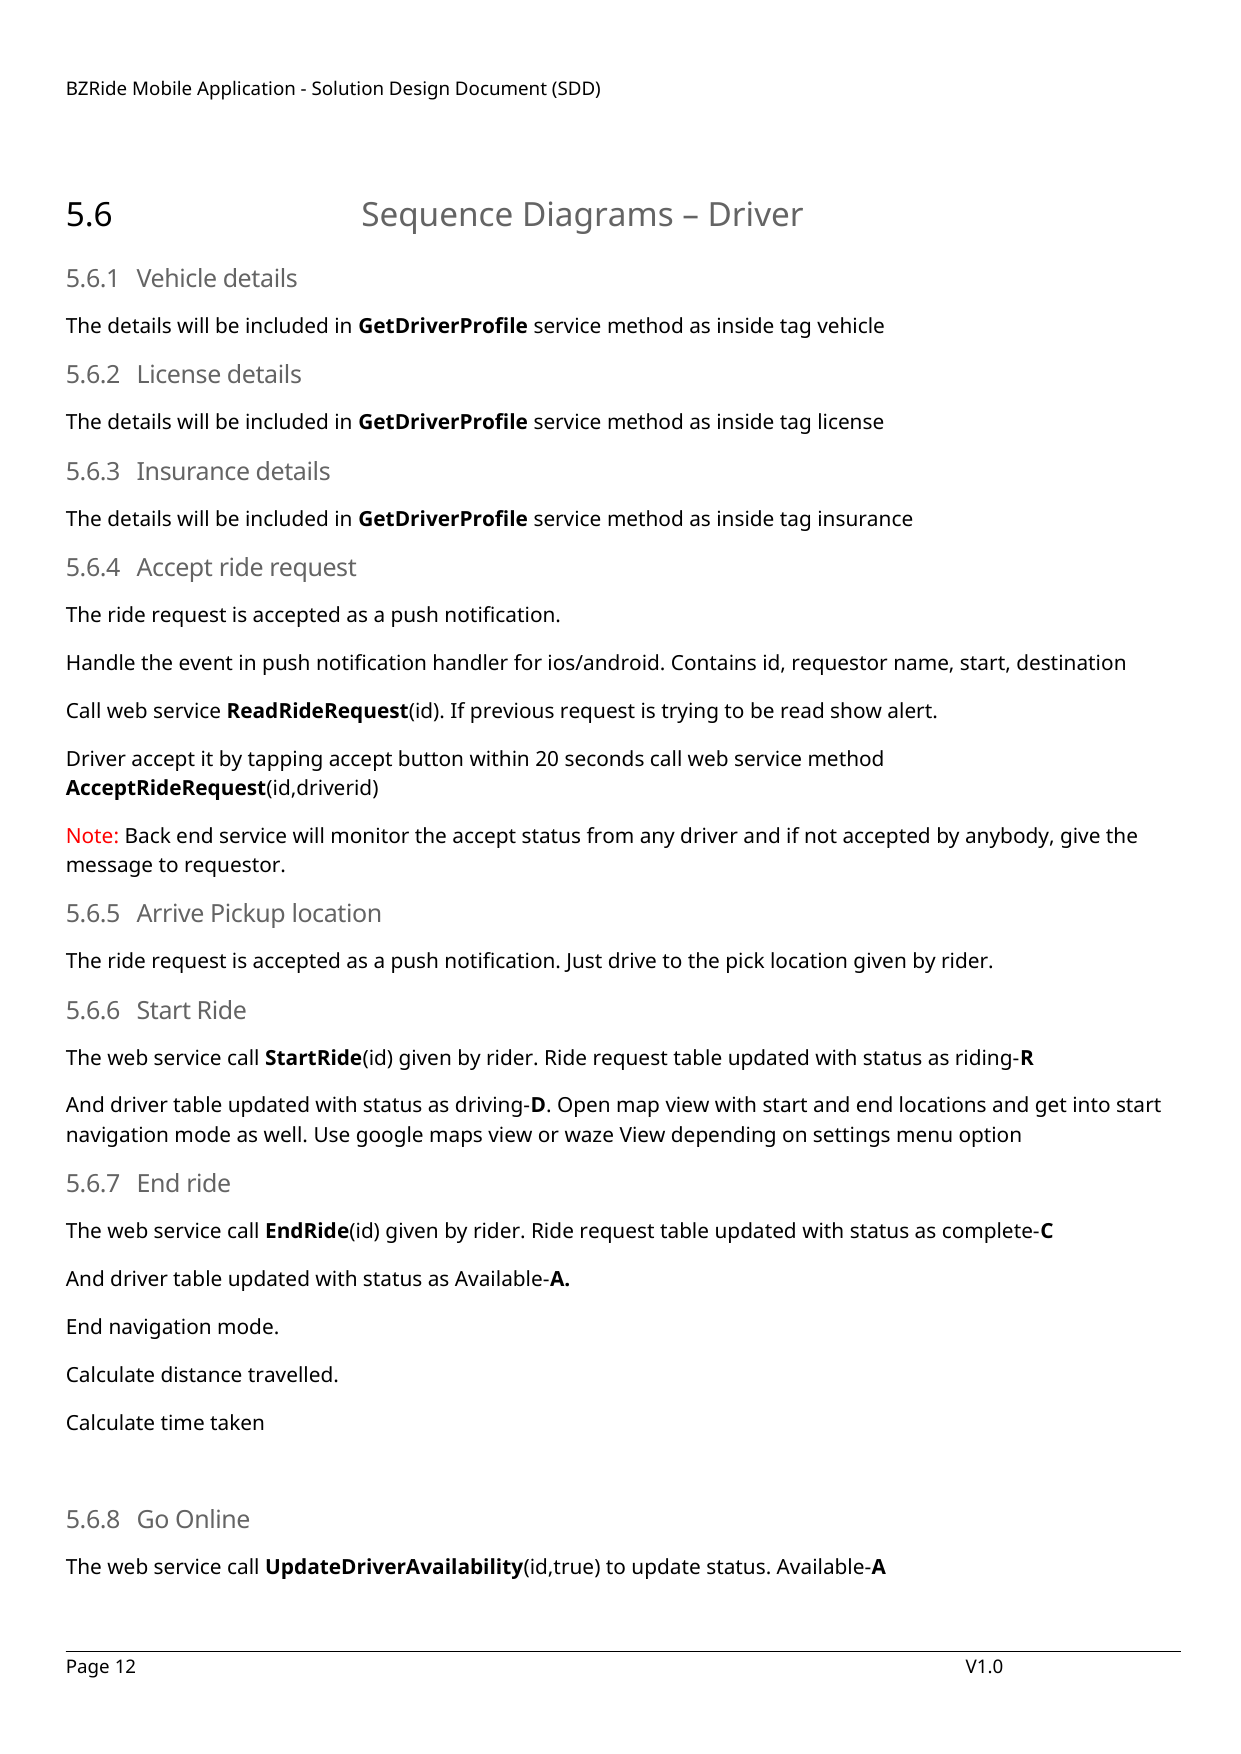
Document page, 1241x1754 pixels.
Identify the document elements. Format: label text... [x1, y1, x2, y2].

text The details will be included in GetDriverProfile service method as inside tag vehicle [66, 310, 1181, 339]
subtitle Insurance details [66, 454, 1181, 486]
text Driver accept it by tapping accept button within 20 seconds call web service method AcceptRideRequest(id,driverid) [66, 743, 1181, 801]
text The web service call EndRide(id) given by rider. Ride request table updated with status as complete-C [66, 1215, 1181, 1244]
subtitle Arrive Pickup location [66, 897, 1181, 929]
text The details will be included in GetDriverProfile service method as inside tag license [66, 406, 1181, 435]
text And driver table updated with status as driving-D. Open map view with start and end locations and get into start navigation mode as well. Use google maps view or waze View depending on settings menu option [66, 1089, 1181, 1148]
text Calculate distance travelled. [66, 1359, 1181, 1388]
text The ride request is accepted as a push notification. [66, 599, 1181, 628]
text Handle the event in push notification handler for ios/android. Contains id, requestor name, start, destination [66, 647, 1181, 676]
subtitle Start Ride [66, 993, 1181, 1026]
text End navigation mode. [66, 1311, 1181, 1340]
text The web service call UpdateDriverAvailability(id,true) to update status. Available-A [66, 1551, 1181, 1580]
subtitle License details [66, 358, 1181, 390]
text The web service call StartRide(id) given by rider. Ride request table updated with status as riding-R [66, 1042, 1181, 1071]
text Note: Back end service will monitor the accept status from any driver and if not accepted by anybody, give the message to requestor. [66, 820, 1181, 878]
subtitle Sequence Diagrams – Driver [66, 187, 1181, 236]
text Calculate time taken [66, 1407, 1181, 1436]
subtitle Go Online [66, 1503, 1181, 1535]
text The ride request is accepted as a push notification. Just drive to the pick location given by rider. [66, 945, 1181, 974]
subtitle End ride [66, 1167, 1181, 1199]
subtitle Accept ride request [66, 551, 1181, 583]
text Call web service ReadRideRequest(id). If previous request is trying to be read show alert. [66, 695, 1181, 724]
subtitle Vehicle details [66, 261, 1181, 294]
text And driver table updated with status as Available-A. [66, 1263, 1181, 1292]
text The details will be included in GetDriverProfile service method as inside tag insurance [66, 503, 1181, 532]
